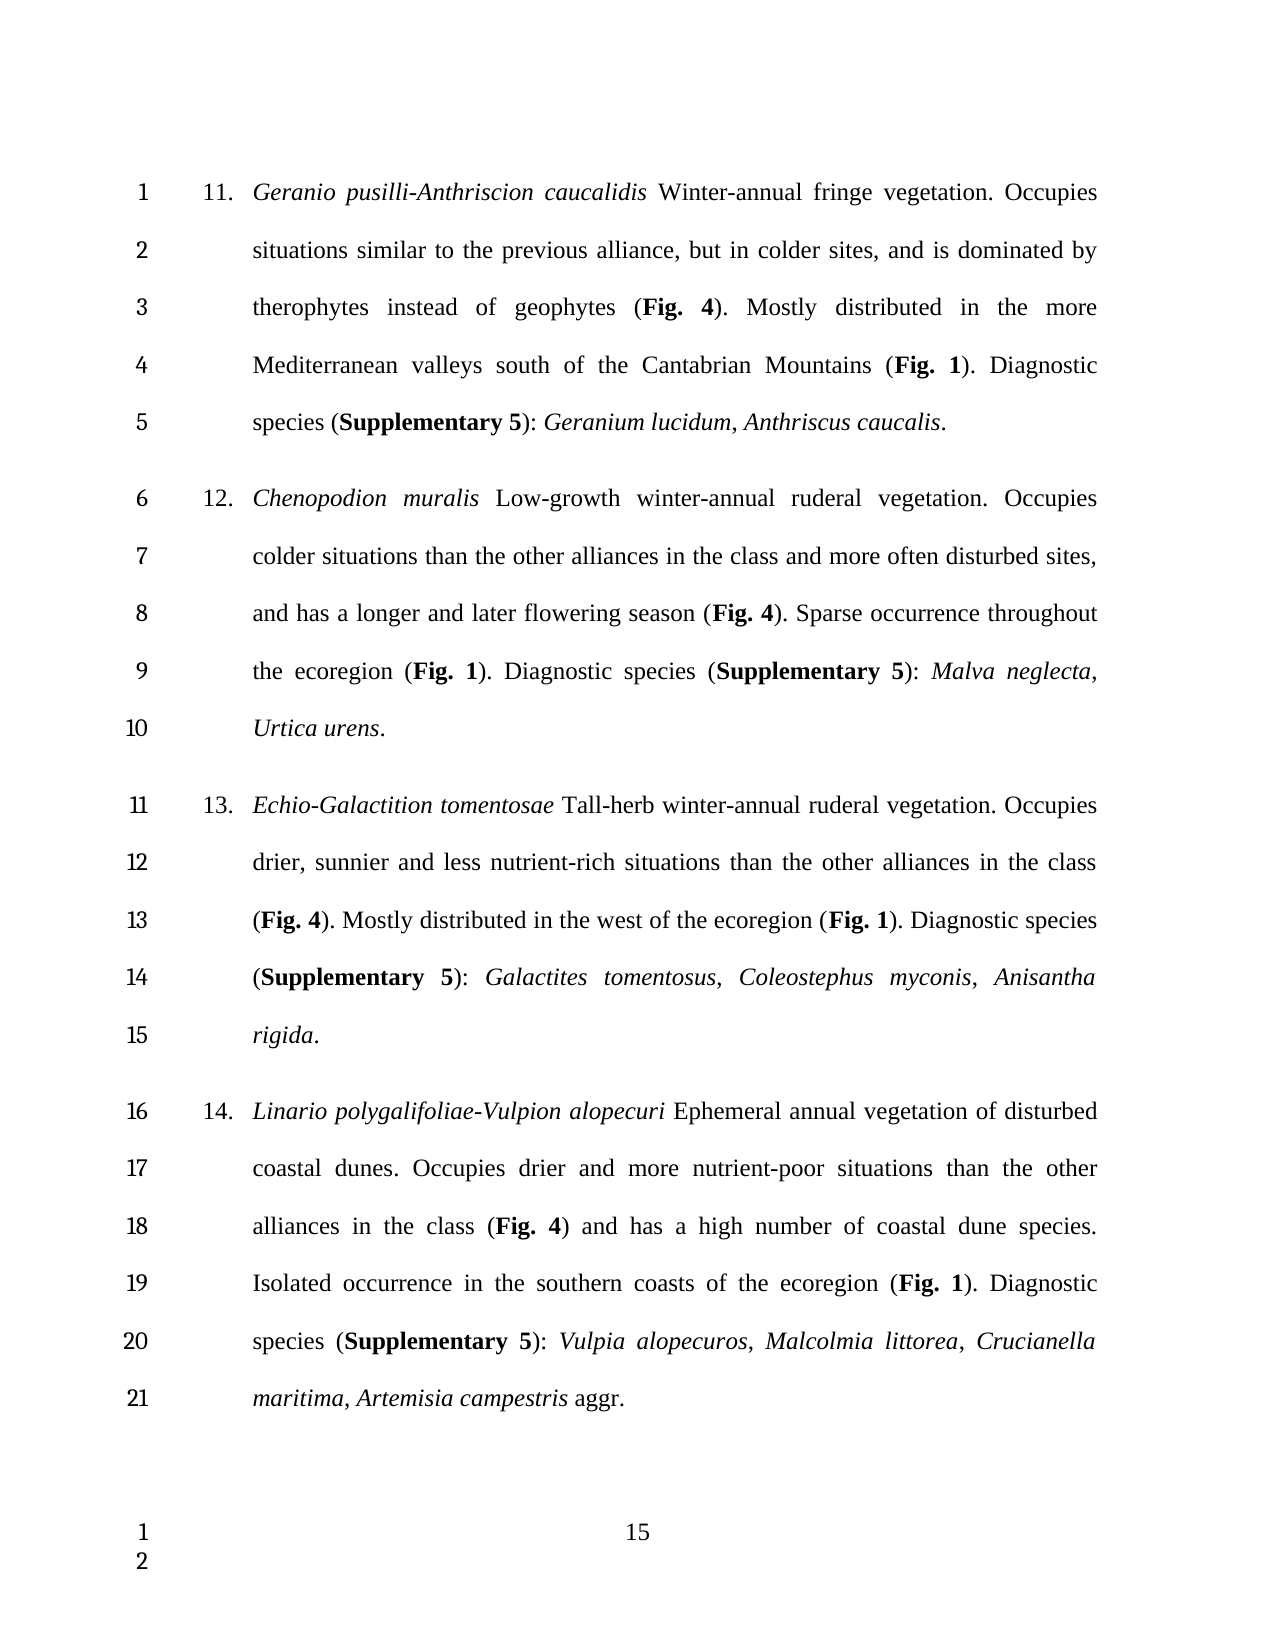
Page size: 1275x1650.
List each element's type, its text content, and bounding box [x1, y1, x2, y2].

list Echio-Galactition tomentosae Tall-herb winter-annual ruderal vegetation. Occupies drier, sunnier and less nutrient-rich situations than the other alliances in the class (Fig. 4). Mostly distributed in the west of the ecoregion (Fig. 1). Diagnostic species (Supplementary 5): Galactites tomentosus, Coleostephus myconis, Anisantha rigida. [202, 790, 1098, 1048]
list Chenopodion muralis Low-growth winter-annual ruderal vegetation. Occupies colder situations than the other alliances in the class and more often disturbed sites, and has a longer and later flowering season (Fig. 4). Sparse occurrence throughout the ecoregion (Fig. 1). Diagnostic species (Supplementary 5): Malva neglecta, Urtica urens. [202, 483, 1098, 742]
list Linario polygalifoliae-Vulpion alopecuri Ephemeral annual vegetation of disturbed coastal dunes. Occupies drier and more nutrient-poor situations than the other alliances in the class (Fig. 4) and has a high number of coastal dune species. Isolated occurrence in the southern coasts of the ecoregion (Fig. 1). Diagnostic species (Supplementary 5): Vulpia alopecuros, Malcolmia littorea, Crucianella maritima, Artemisia campestris aggr. [202, 1096, 1098, 1412]
list Geranio pusilli-Anthriscion caucalidis Winter-annual fringe vegetation. Occupies situations similar to the previous alliance, but in colder sites, and is dominated by therophytes instead of geophytes (Fig. 4). Mostly distributed in the more Mediterranean valleys south of the Cantabrian Mountains (Fig. 1). Diagnostic species (Supplementary 5): Geranium lucidum, Anthriscus caucalis. [202, 177, 1098, 436]
